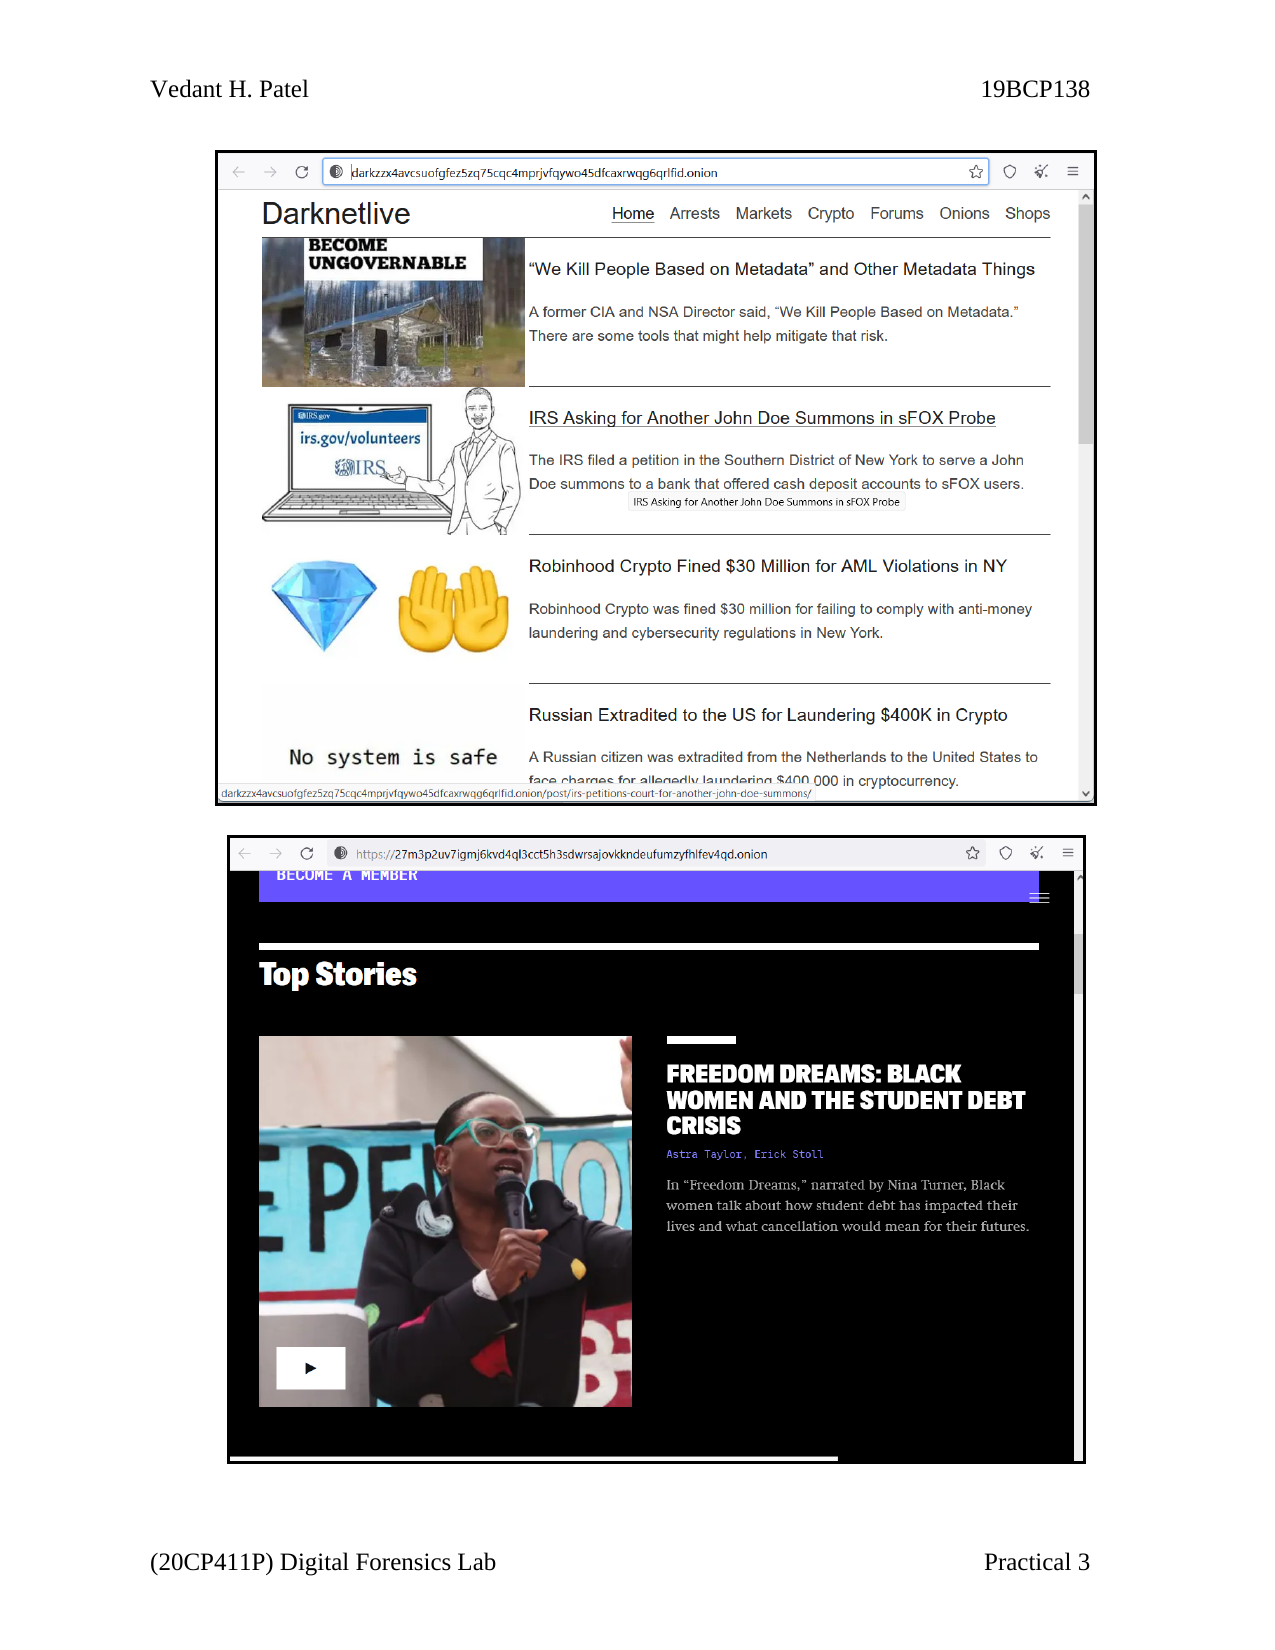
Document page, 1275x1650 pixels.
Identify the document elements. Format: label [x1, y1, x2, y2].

picture [230, 838, 1083, 1461]
picture [218, 153, 1094, 803]
